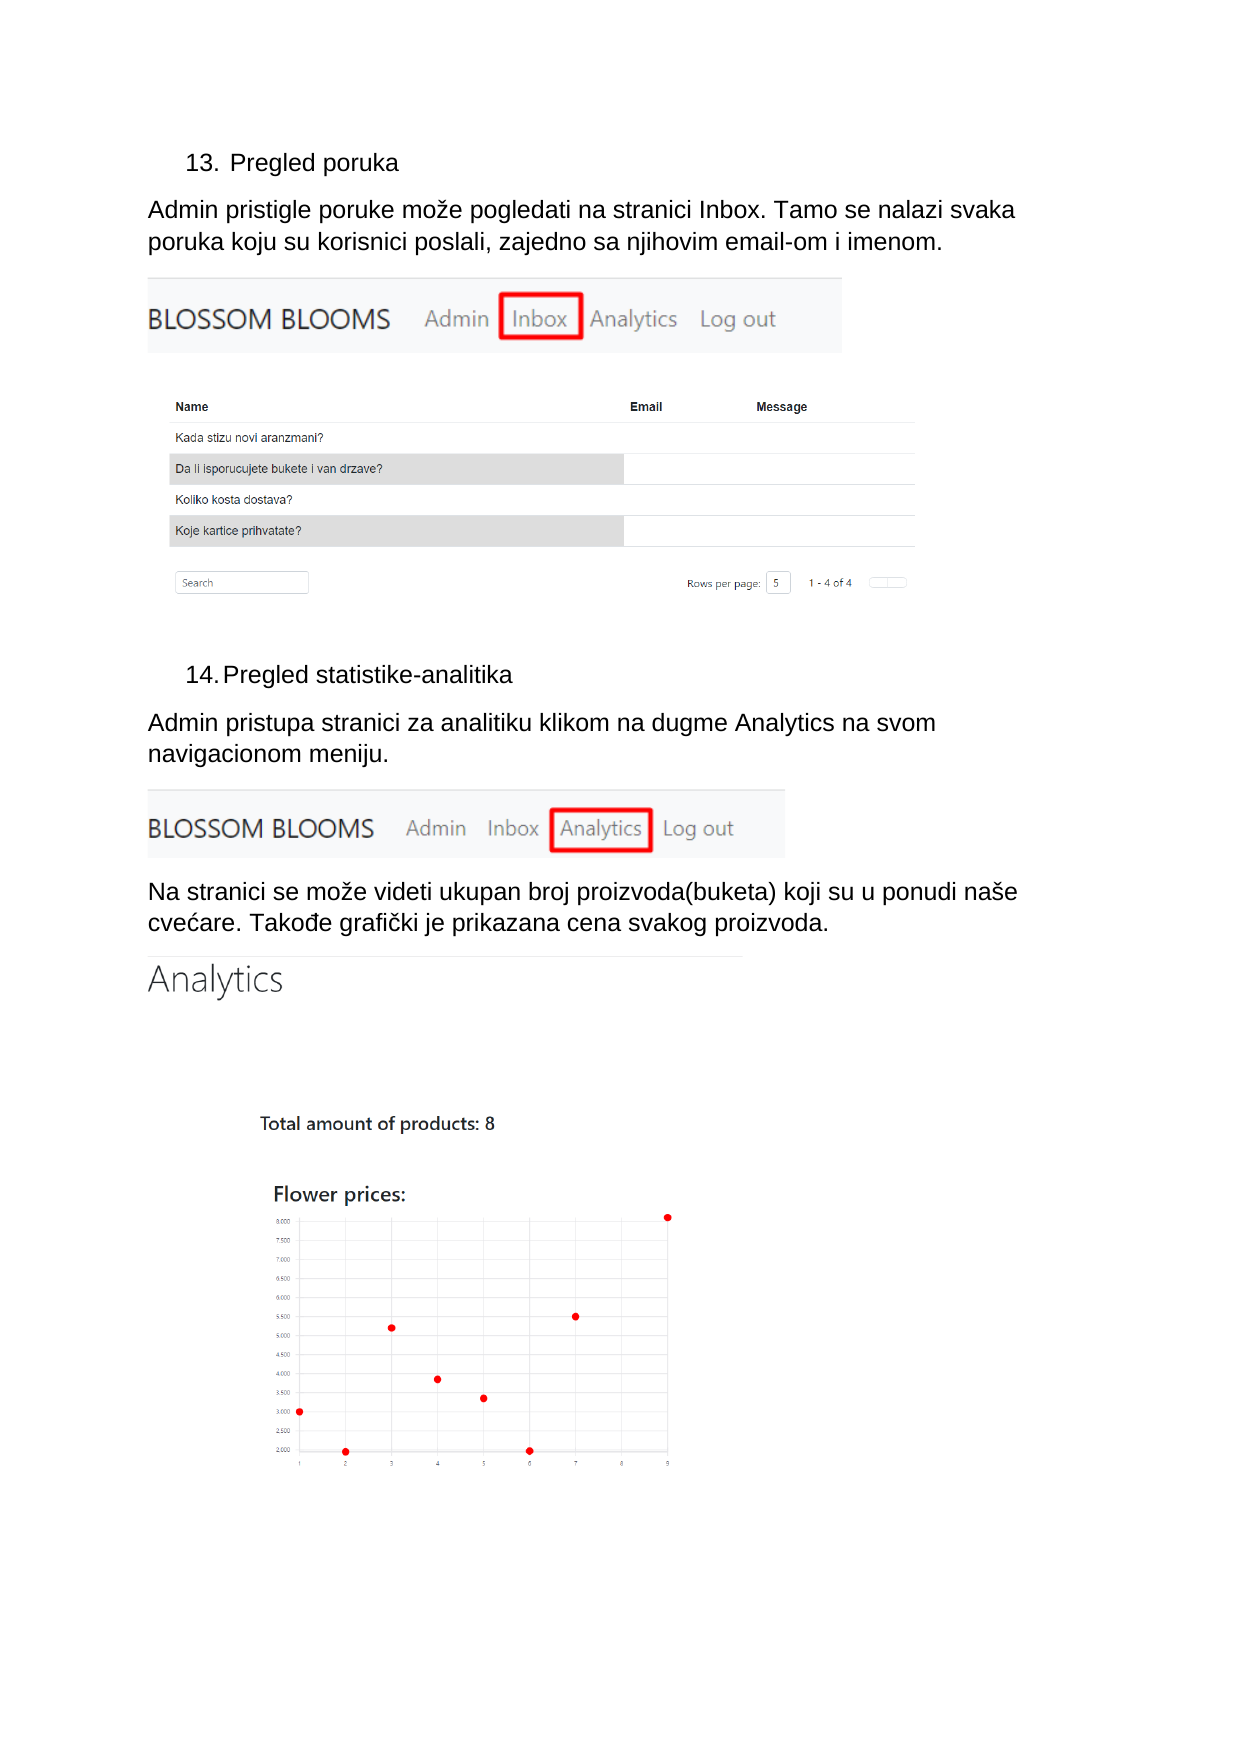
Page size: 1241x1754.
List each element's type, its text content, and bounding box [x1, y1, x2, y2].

picture [147, 274, 842, 353]
list Pregled statistike-analitika [185, 660, 1092, 689]
picture [147, 955, 743, 1477]
text Admin pristigle poruke može pogledati na stranici Inbox. Tamo se nalazi svaka poruka koju su korisnici poslali, zajedno sa njihovim email-om i imenom. [148, 195, 1092, 255]
list Pregled poruka [185, 148, 1092, 176]
text Na stranici se može videti ukupan broj proizvoda(buketa) koji su u ponudi naše cvećare. Takođe grafički je prikazana cena svakog proizvoda. [148, 876, 1092, 936]
picture [147, 786, 786, 858]
picture [147, 371, 941, 642]
text Admin pristupa stranici za analitiku klikom na dugme Analytics na svom navigacionom meniju. [148, 708, 1092, 768]
